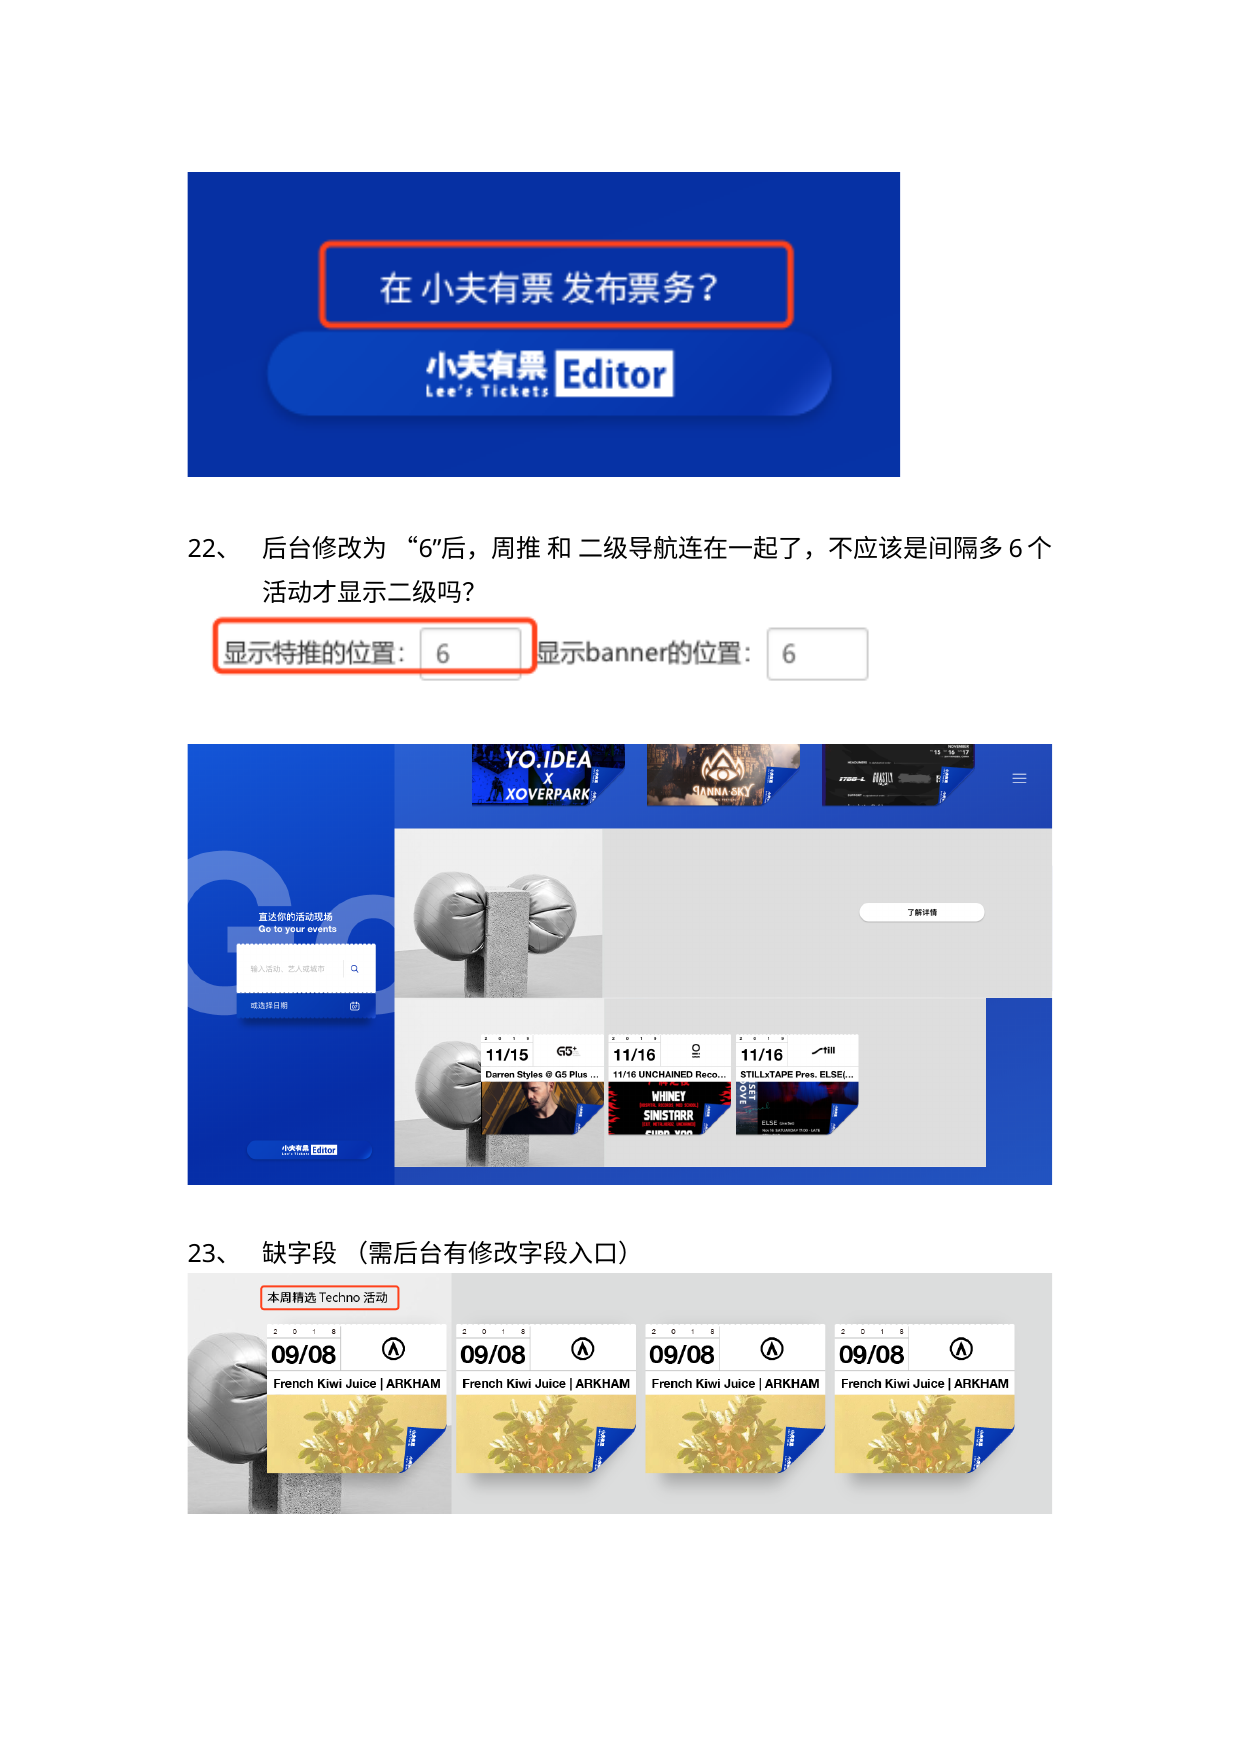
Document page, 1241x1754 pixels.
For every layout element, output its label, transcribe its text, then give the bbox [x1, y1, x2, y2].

list 缺字段 （需后台有修改字段入口） [187, 1229, 1053, 1273]
picture [187, 1273, 1053, 1514]
picture [187, 172, 901, 477]
list 后台修改为 “6”后，周推 和 二级导航连在一起了，不应该是间隔多6个活动才显示二级吗？ [187, 524, 1053, 612]
picture [187, 744, 1053, 1185]
picture [187, 612, 1053, 727]
